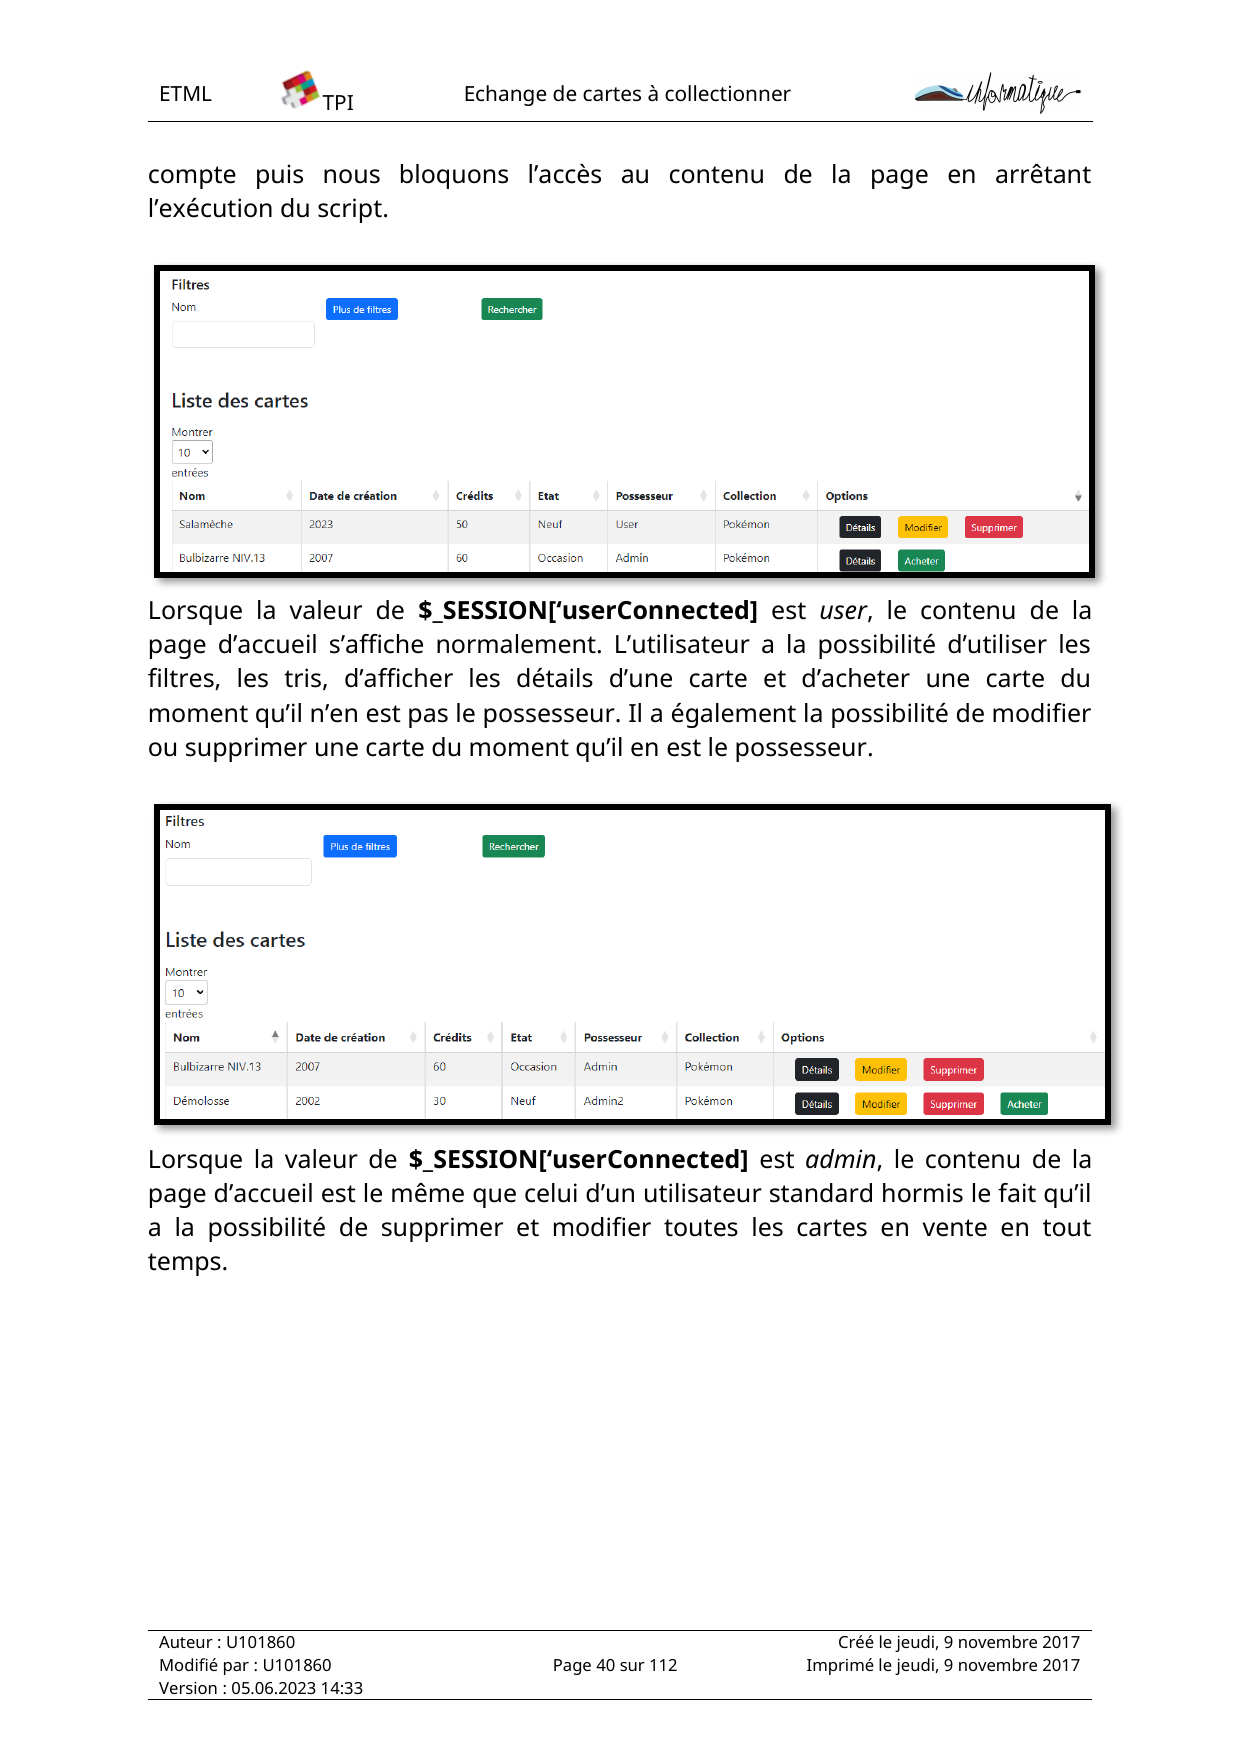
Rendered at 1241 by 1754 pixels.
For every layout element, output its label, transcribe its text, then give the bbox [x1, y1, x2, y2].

text Lorsque la valeur de $_SESSION[‘userConnected] est user, le contenu de la page d’accueil s’affiche normalement. L’utilisateur a la possibilité d’utiliser les filtres, les tris, d’afficher les détails d’une carte et d’acheter une carte du moment qu’il n’en est pas le possesseur. Il a également la possibilité de modifier ou supprimer une carte du moment qu’il en est le possesseur. [148, 593, 1092, 763]
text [148, 156, 1092, 224]
picture [276, 69, 323, 111]
picture [160, 271, 1089, 572]
text Lorsque la valeur de $_SESSION[‘userConnected] est admin, le contenu de la page d’accueil est le même que celui d’un utilisateur standard hormis le fait qu’il a la possibilité de supprimer et modifier toutes les cartes en vente en tout temps. [148, 1141, 1092, 1277]
picture [160, 810, 1105, 1119]
